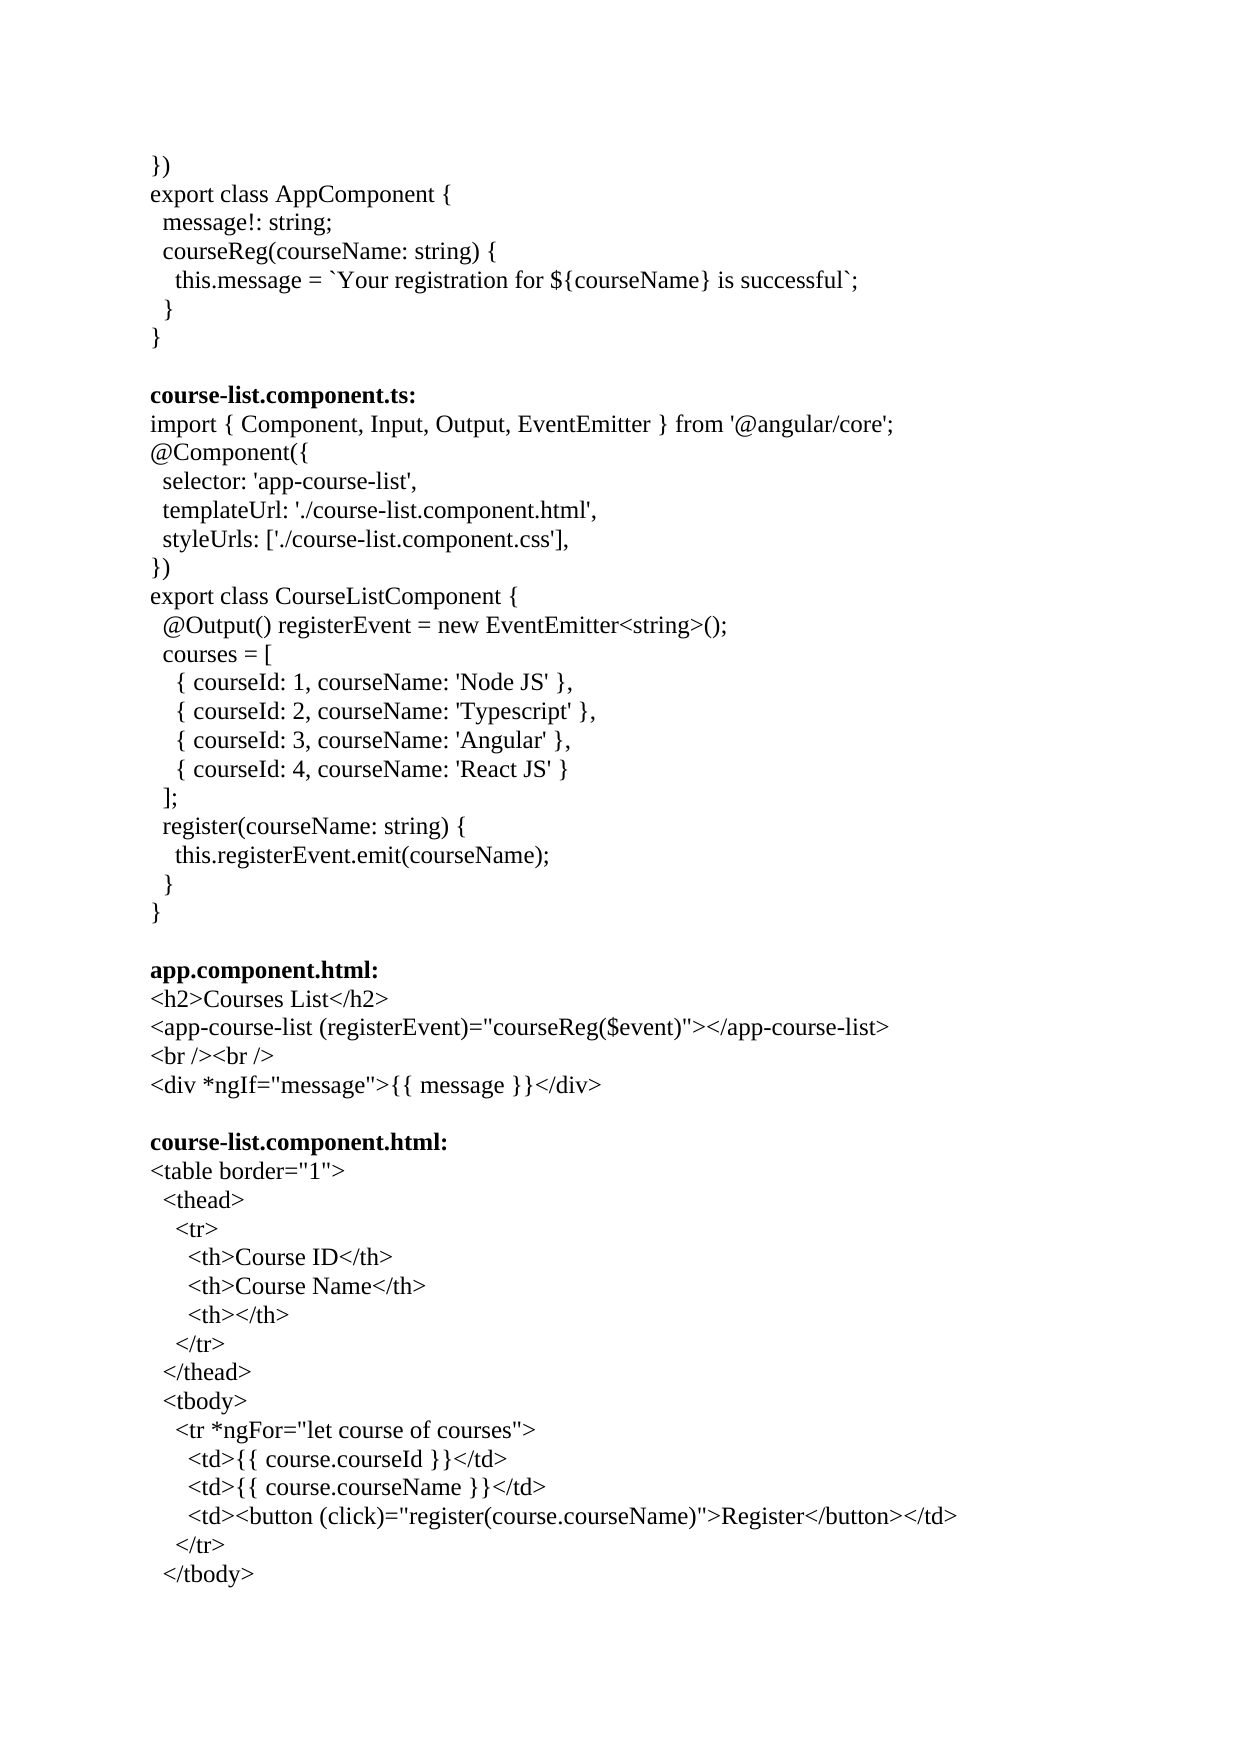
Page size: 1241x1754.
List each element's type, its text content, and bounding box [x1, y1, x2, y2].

text this.message = `Your registration for ${courseName} is successful`; [150, 265, 1090, 294]
text <td>{{ course.courseId }}</td> [150, 1444, 1090, 1472]
text <th>Course Name</th> [150, 1271, 1090, 1300]
text }) [150, 150, 1090, 179]
text <tr *ngFor="let course of courses"> [150, 1415, 1090, 1444]
text <th>Course ID</th> [150, 1242, 1090, 1271]
text selector: 'app-course-list', [150, 466, 1090, 495]
text ]; [150, 782, 1090, 811]
text courses = [ [150, 639, 1090, 667]
text courseReg(courseName: string) { [150, 236, 1090, 265]
text this.registerEvent.emit(courseName); [150, 840, 1090, 869]
text <th></th> [150, 1300, 1090, 1329]
text <table border="1"> [150, 1156, 1090, 1185]
text { courseId: 2, courseName: 'Typescript' }, [150, 696, 1090, 725]
text message!: string; [150, 207, 1090, 236]
text } [150, 897, 1090, 926]
text styleUrls: ['./course-list.component.css'], [150, 524, 1090, 552]
text { courseId: 1, courseName: 'Node JS' }, [150, 667, 1090, 696]
text } [150, 869, 1090, 897]
text <br /><br /> [150, 1041, 1090, 1070]
text import { Component, Input, Output, EventEmitter } from '@angular/core'; [150, 409, 1090, 437]
text }) [150, 552, 1090, 581]
text course-list.component.ts: [150, 380, 1090, 409]
text { courseId: 3, courseName: 'Angular' }, [150, 725, 1090, 754]
text </thead> [150, 1357, 1090, 1386]
text export class CourseListComponent { [150, 581, 1090, 610]
text <div *ngIf="message">{{ message }}</div> [150, 1070, 1090, 1099]
text </tr> [150, 1329, 1090, 1357]
text <td>{{ course.courseName }}</td> [150, 1472, 1090, 1501]
text export class AppComponent { [150, 179, 1090, 207]
text <thead> [150, 1185, 1090, 1214]
text } [150, 322, 1090, 351]
text <app-course-list (registerEvent)="courseReg($event)"></app-course-list> [150, 1012, 1090, 1041]
text { courseId: 4, courseName: 'React JS' } [150, 754, 1090, 782]
text <tr> [150, 1214, 1090, 1242]
text <h2>Courses List</h2> [150, 984, 1090, 1012]
text <td><button (click)="register(course.courseName)">Register</button></td> [150, 1501, 1090, 1530]
text </tbody> [150, 1559, 1090, 1587]
text app.component.html: [150, 955, 1090, 984]
text course-list.component.html: [150, 1127, 1090, 1156]
text @Output() registerEvent = new EventEmitter<string>(); [150, 610, 1090, 639]
text <tbody> [150, 1386, 1090, 1415]
text @Component({ [150, 437, 1090, 466]
text register(courseName: string) { [150, 811, 1090, 840]
text templateUrl: './course-list.component.html', [150, 495, 1090, 524]
text </tr> [150, 1530, 1090, 1559]
text } [150, 294, 1090, 322]
